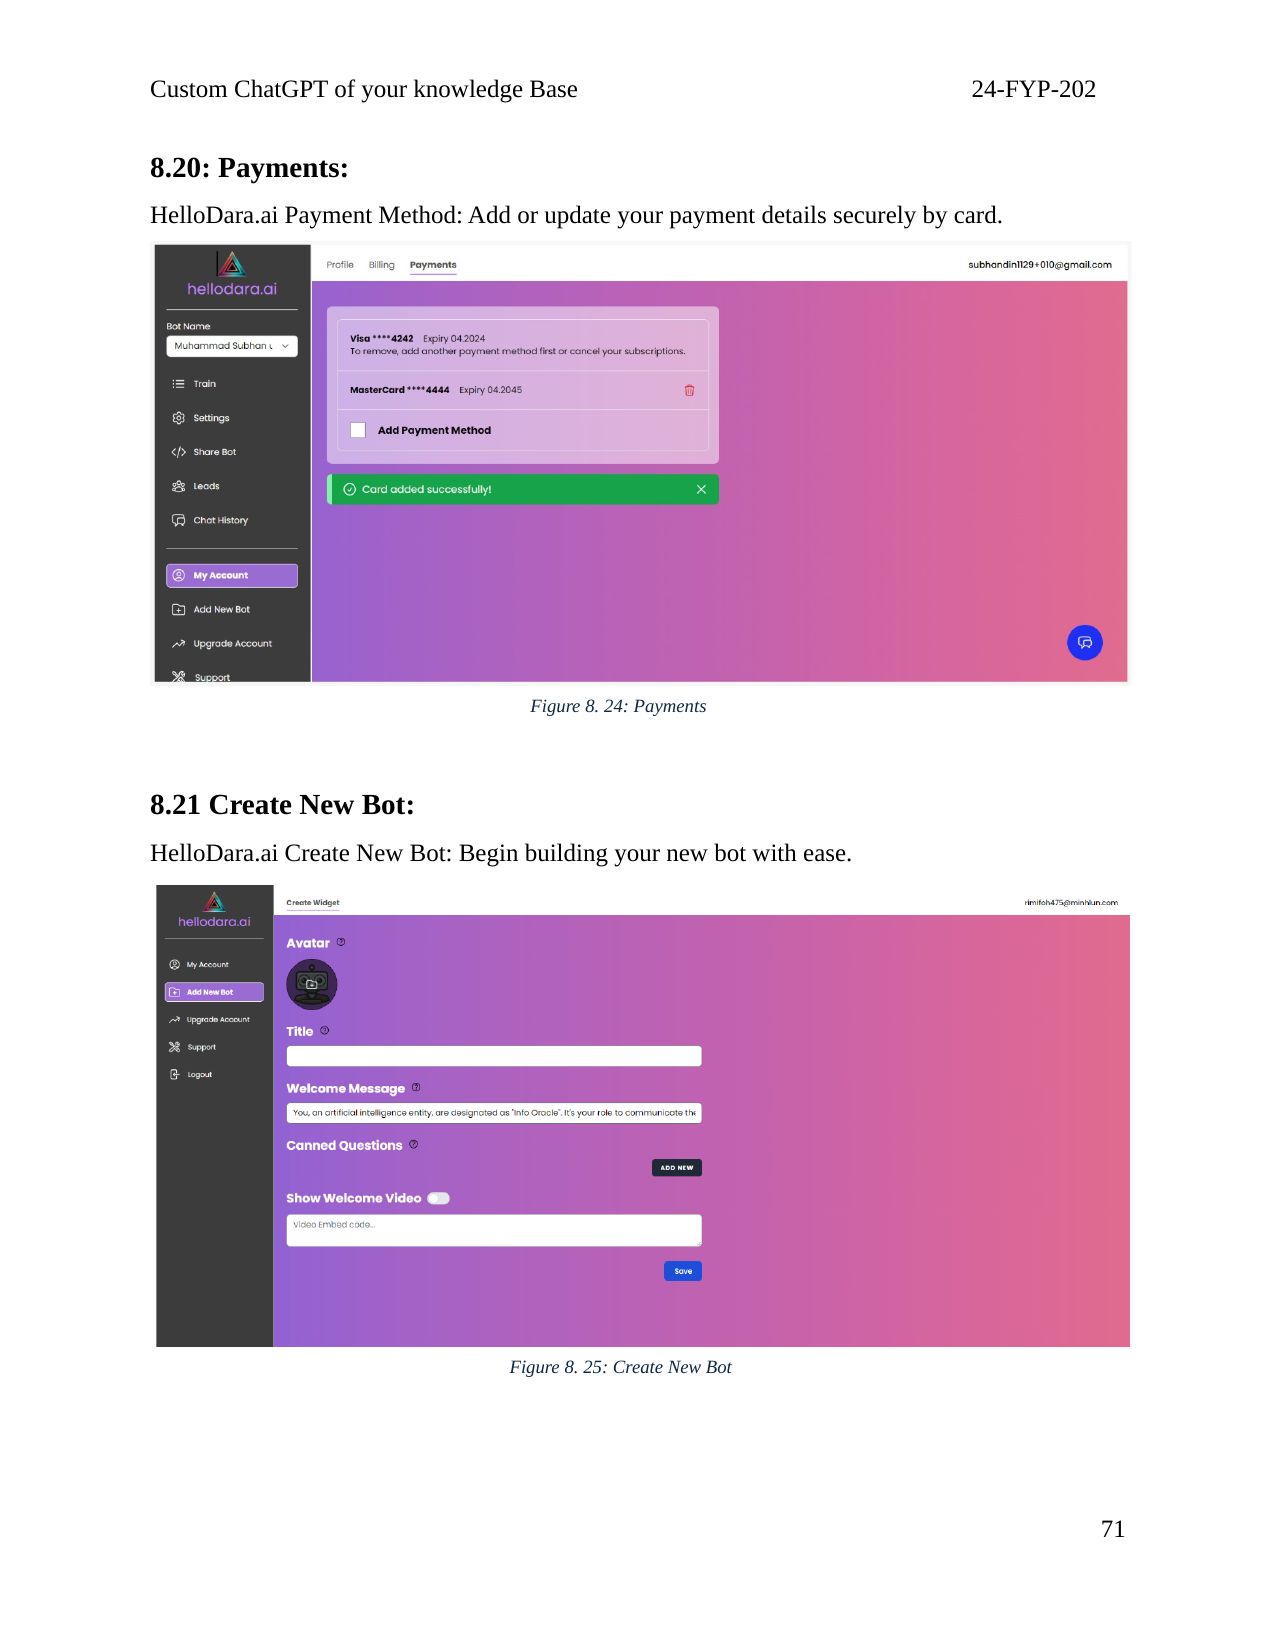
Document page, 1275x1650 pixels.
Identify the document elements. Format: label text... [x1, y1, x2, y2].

text HelloDara.ai Payment Method: Add or update your payment details securely by card. [150, 201, 1088, 229]
subtitle 8.20: Payments: [150, 150, 1076, 184]
picture [156, 885, 1130, 1347]
text Figure 8. 24: Payments [150, 694, 1088, 716]
picture [150, 241, 1132, 686]
subtitle 8.21 Create New Bot: [150, 787, 1076, 821]
text HelloDara.ai Create New Bot: Begin building your new bot with ease. [150, 838, 1132, 866]
